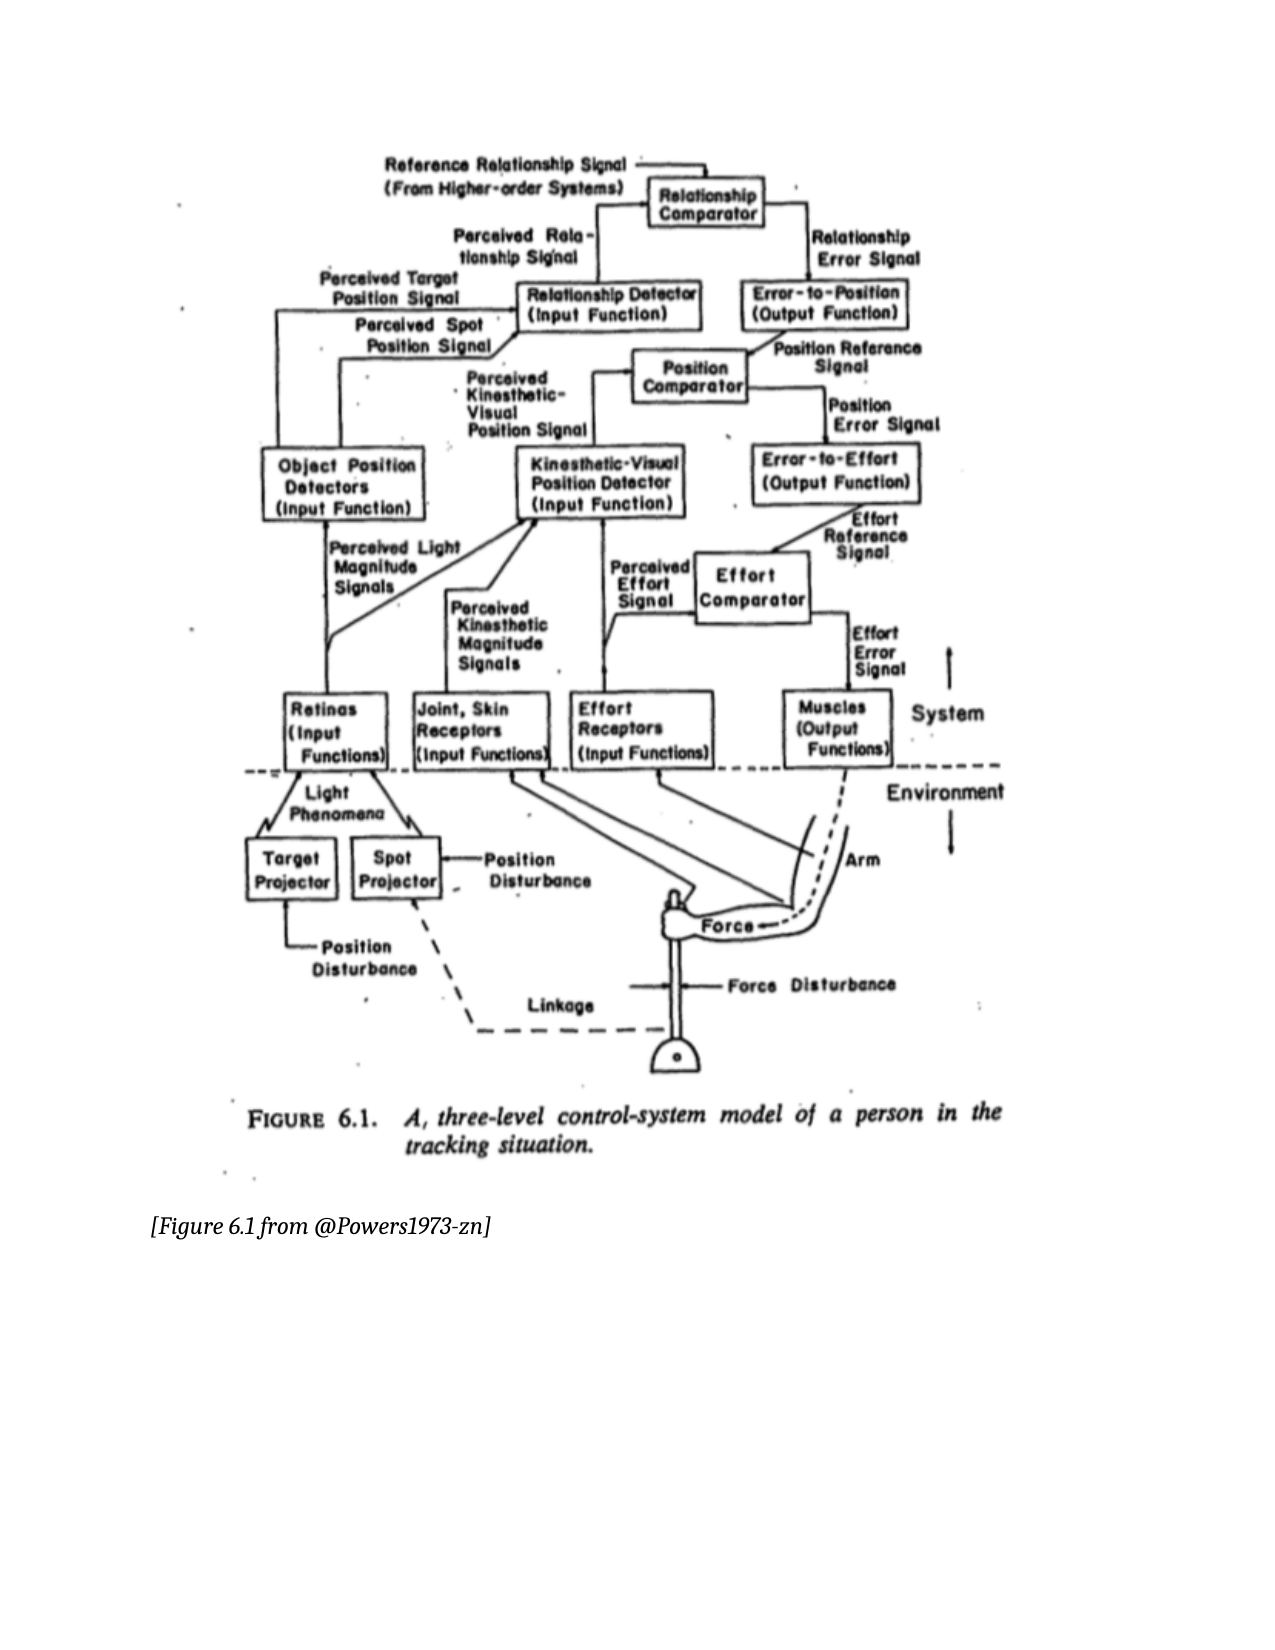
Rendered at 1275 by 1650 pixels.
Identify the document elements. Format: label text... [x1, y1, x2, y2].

picture [168, 150, 1044, 1191]
text [Figure 6.1 from @Powers1973-zn] [150, 1212, 1125, 1241]
